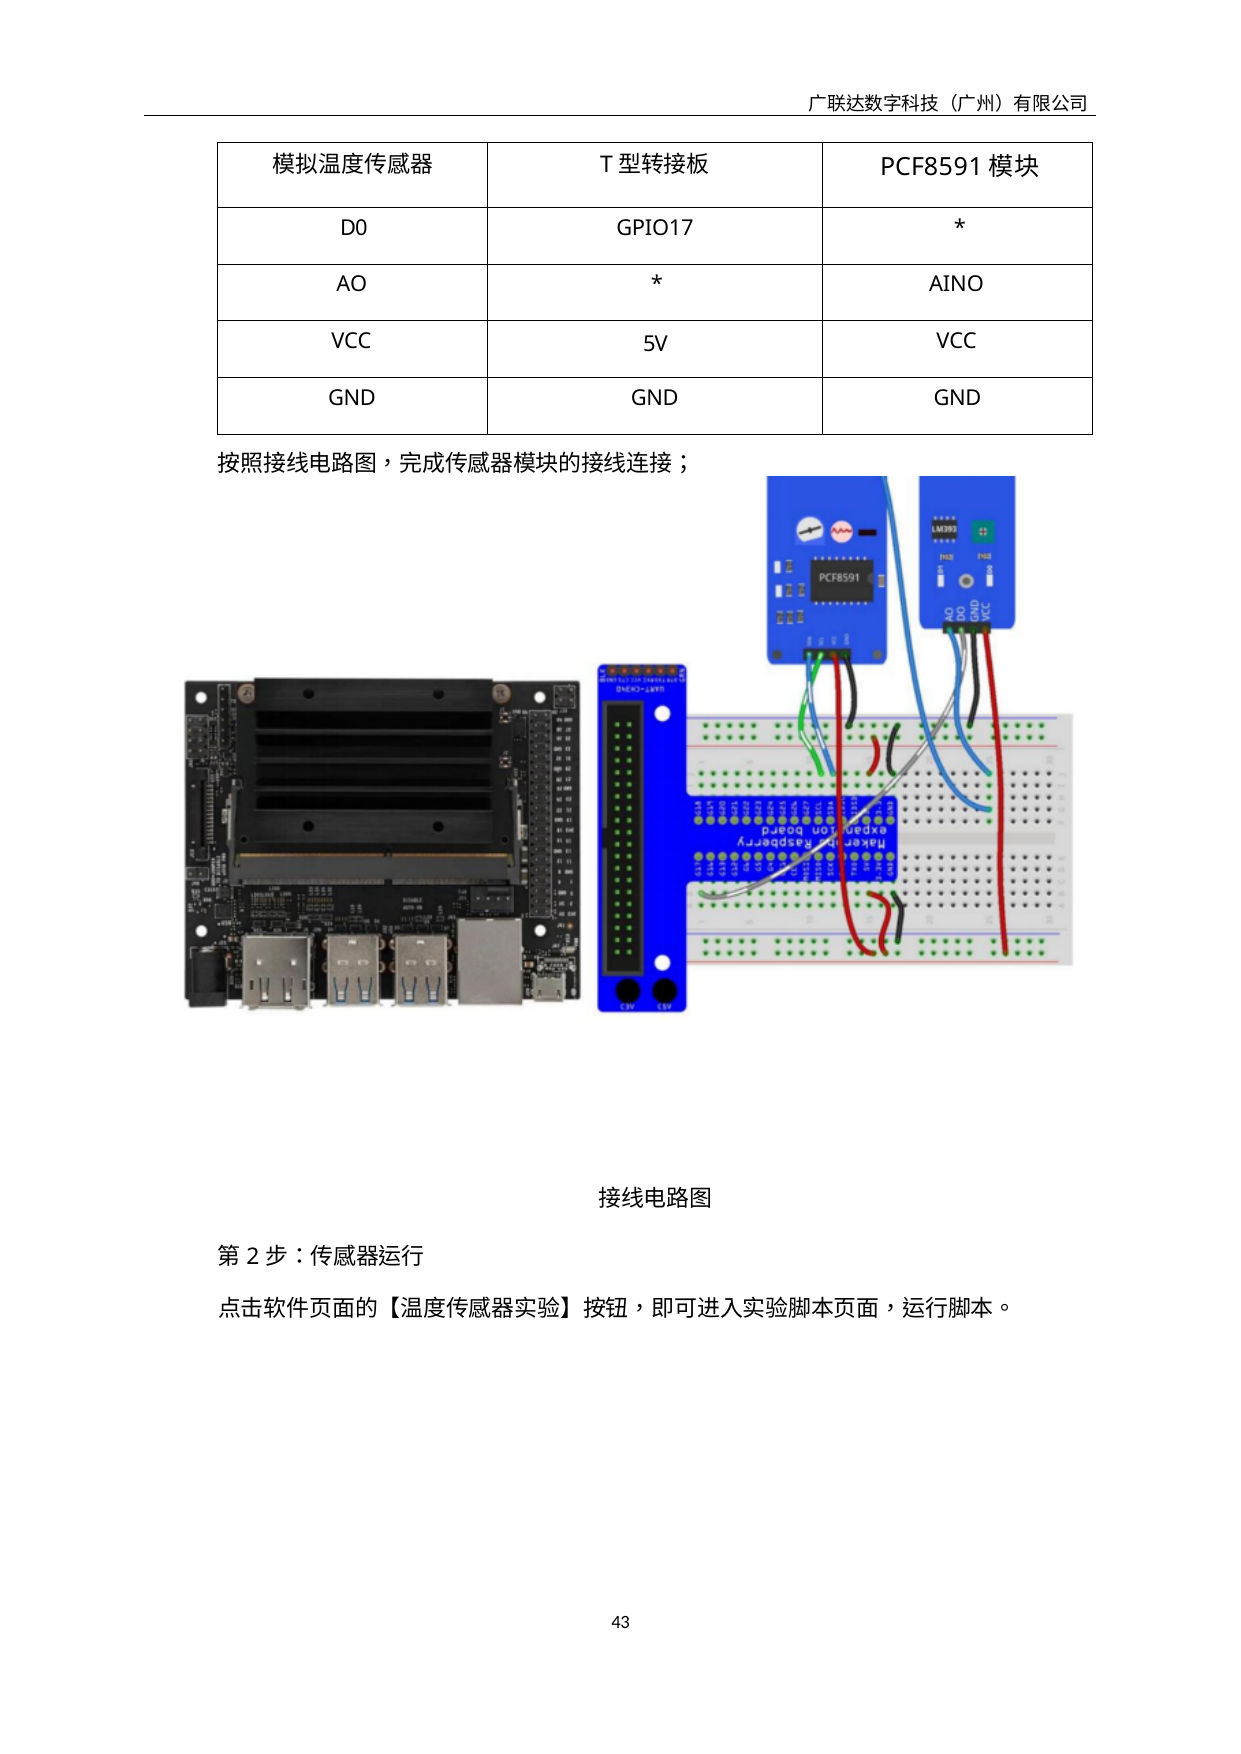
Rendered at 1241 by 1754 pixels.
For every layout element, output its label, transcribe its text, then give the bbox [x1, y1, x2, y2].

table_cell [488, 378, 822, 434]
text 第 2 步：传感器运行 [218, 1244, 1096, 1269]
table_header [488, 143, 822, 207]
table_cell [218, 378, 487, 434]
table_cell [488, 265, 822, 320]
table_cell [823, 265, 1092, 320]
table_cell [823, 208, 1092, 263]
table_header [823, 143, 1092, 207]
text 按照接线电路图，完成传感器模块的接线连接； [218, 451, 1096, 476]
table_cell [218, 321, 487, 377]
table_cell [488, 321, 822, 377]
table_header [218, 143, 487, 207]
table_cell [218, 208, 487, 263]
picture [152, 476, 1088, 1020]
text 接线电路图 [598, 1186, 1096, 1211]
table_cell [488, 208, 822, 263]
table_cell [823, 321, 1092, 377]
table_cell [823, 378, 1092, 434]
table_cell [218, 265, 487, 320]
text 点击软件页面的【温度传感器实验】按钮，即可进入实验脚本页面，运行脚本。 [218, 1296, 1096, 1321]
